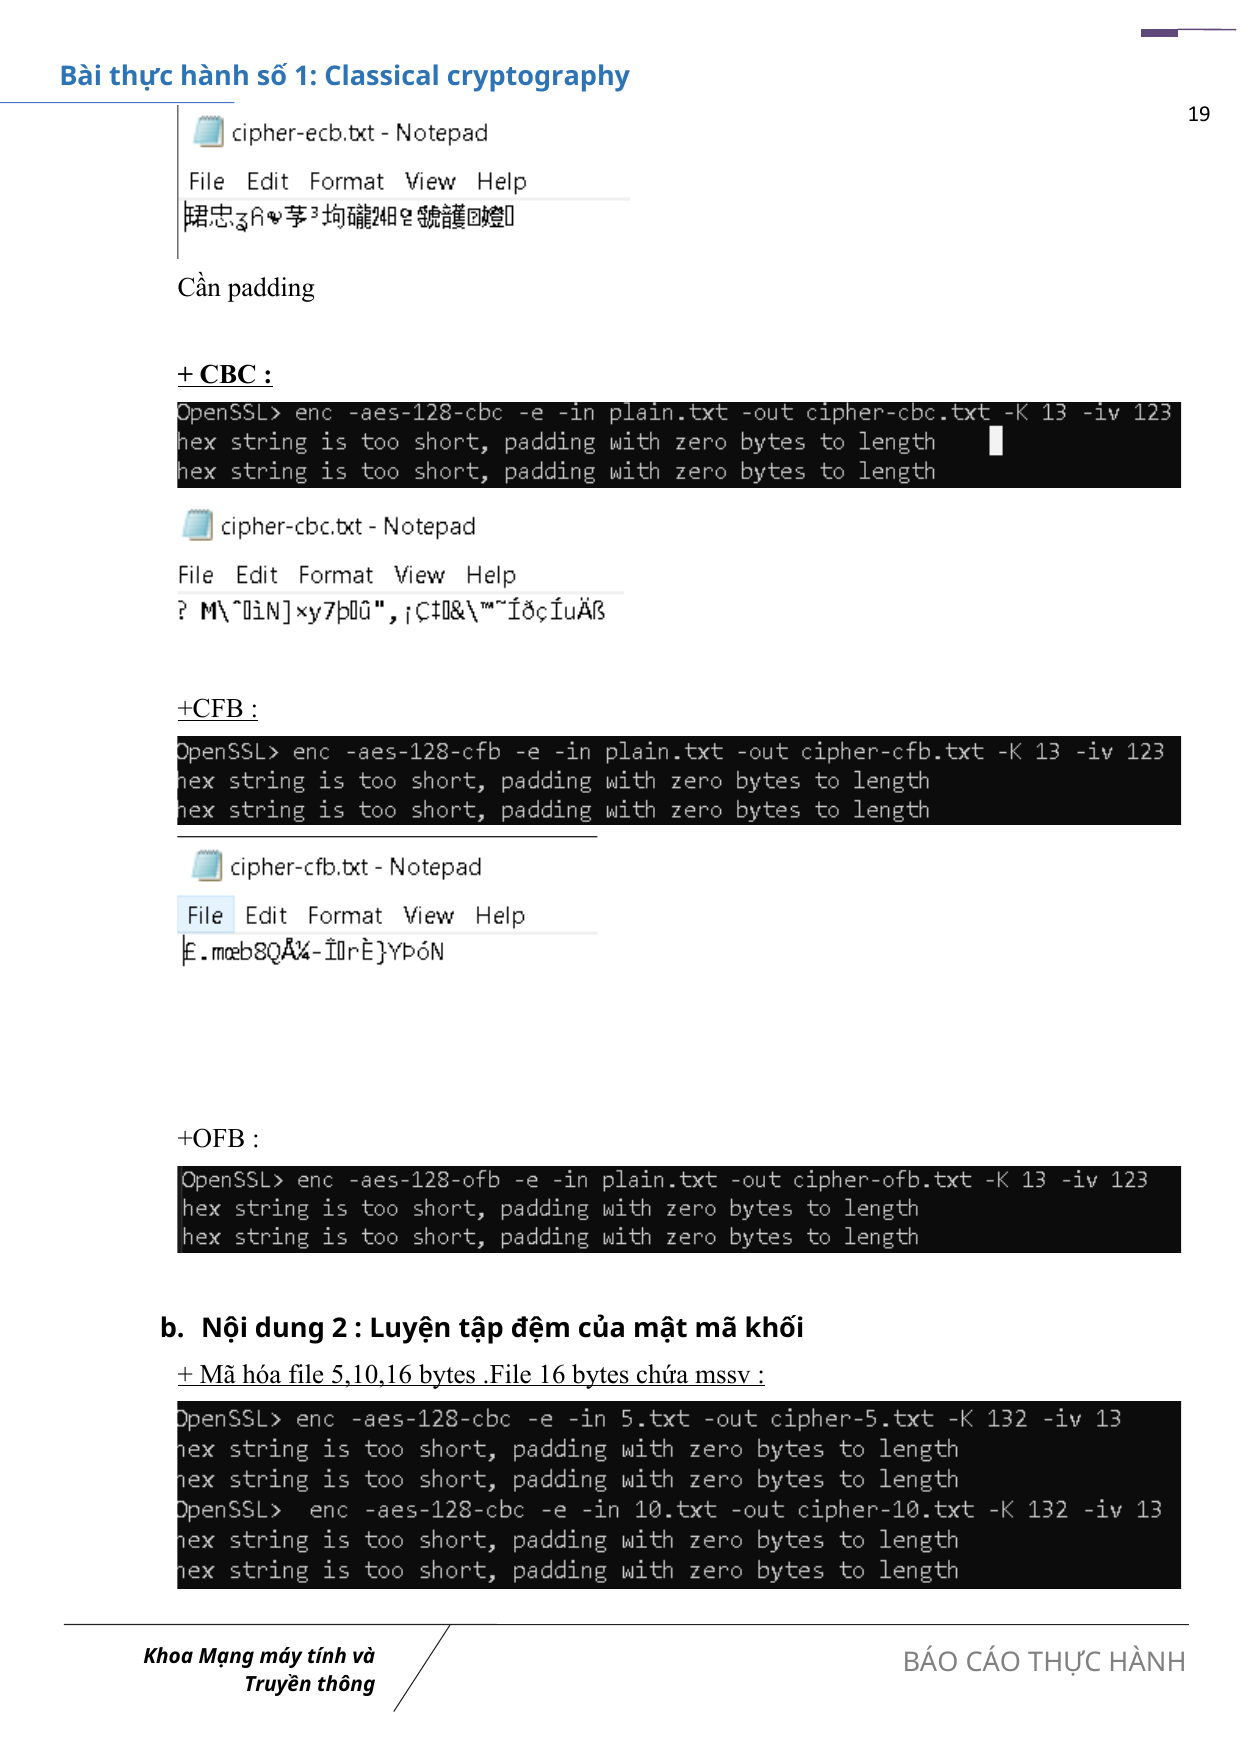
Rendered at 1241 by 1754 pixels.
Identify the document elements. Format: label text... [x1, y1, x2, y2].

text + Mã hóa file 5,10,16 bytes .File 16 bytes chứa mssv : [118, 1358, 1122, 1389]
picture [177, 1401, 1182, 1589]
picture [177, 402, 1182, 488]
text +CFB : [118, 692, 1122, 724]
picture [177, 836, 598, 979]
picture [177, 1166, 1182, 1253]
text + CBC : [118, 358, 1122, 389]
picture [177, 105, 631, 259]
picture [177, 500, 624, 637]
text +OFB : [177, 1122, 1122, 1154]
text Cần padding [118, 271, 1122, 302]
subtitle Nội dung 2 : Luyện tập đệm của mật mã khối [159, 1308, 1122, 1345]
picture [177, 736, 1182, 825]
